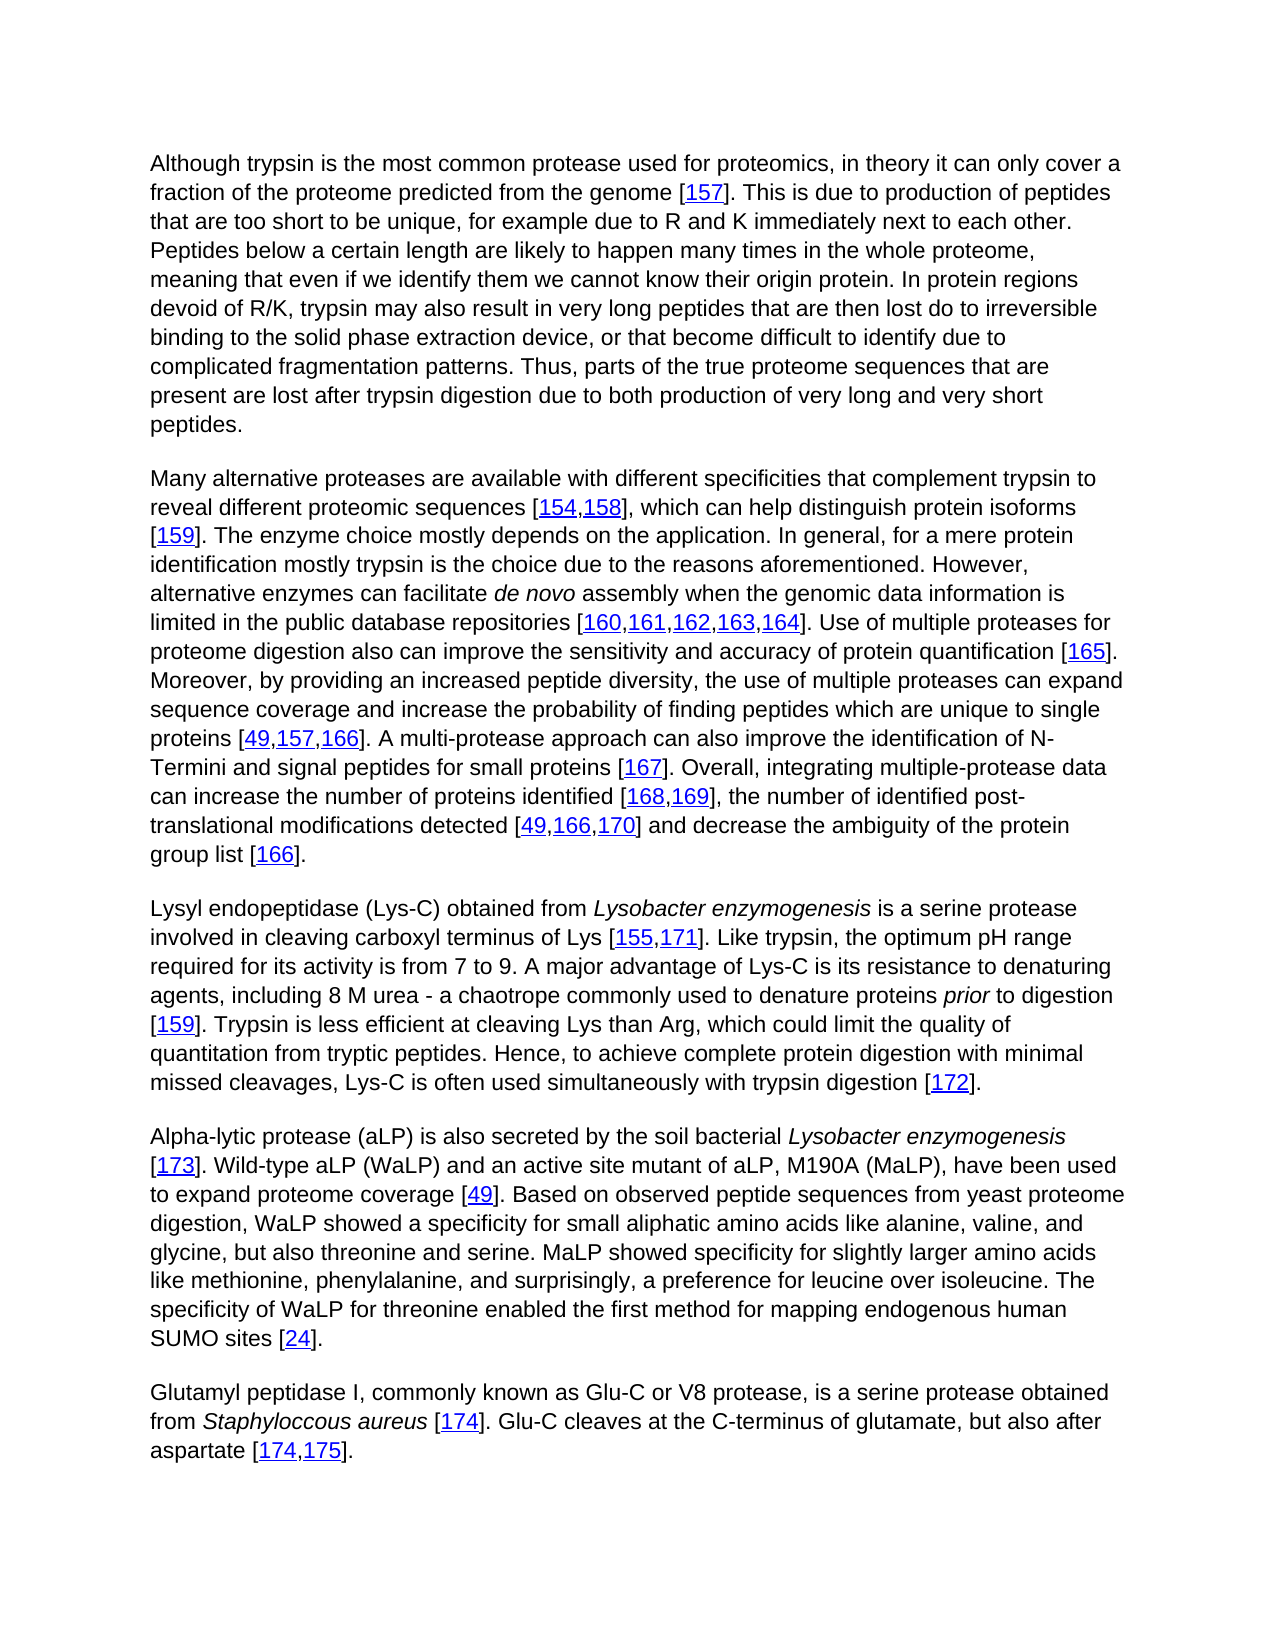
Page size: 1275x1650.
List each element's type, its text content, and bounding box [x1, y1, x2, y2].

text Although trypsin is the most common protease used for proteomics, in theory it can only cover a fraction of the proteome predicted from the genome [157]. This is due to production of peptides that are too short to be unique, for example due to R and K immediately next to each other. Peptides below a certain length are likely to happen many times in the whole proteome, meaning that even if we identify them we cannot know their origin protein. In protein regions devoid of R/K, trypsin may also result in very long peptides that are then lost do to irreversible binding to the solid phase extraction device, or that become difficult to identify due to complicated fragmentation patterns. Thus, parts of the true proteome sequences that are present are lost after trypsin digestion due to both production of very long and very short peptides. [150, 150, 1125, 437]
text Alpha-lytic protease (aLP) is also secreted by the soil bacterial Lysobacter enzymogenesis [173]. Wild-type aLP (WaLP) and an active site mutant of aLP, M190A (MaLP), have been used to expand proteome coverage [49]. Based on observed peptide sequences from yeast proteome digestion, WaLP showed a specificity for small aliphatic amino acids like alanine, valine, and glycine, but also threonine and serine. MaLP showed specificity for slightly larger amino acids like methionine, phenylalanine, and surprisingly, a preference for leucine over isoleucine. The specificity of WaLP for threonine enabled the first method for mapping endogenous human SUMO sites [24]. [150, 1123, 1125, 1352]
text Glutamyl peptidase I, commonly known as Glu-C or V8 protease, is a serine protease obtained from Staphyloccous aureus [174]. Glu-C cleaves at the C-terminus of glutamate, but also after aspartate [174,175]. [150, 1379, 1125, 1464]
text Many alternative proteases are available with different specificities that complement trypsin to reveal different proteomic sequences [154,158], which can help distinguish protein isoforms [159]. The enzyme choice mostly depends on the application. In general, for a mere protein identification mostly trypsin is the choice due to the reasons aforementioned. However, alternative enzymes can facilitate de novo assembly when the genomic data information is limited in the public database repositories [160,161,162,163,164]. Use of multiple proteases for proteome digestion also can improve the sensitivity and accuracy of protein quantification [165]. Moreover, by providing an increased peptide diversity, the use of multiple proteases can expand sequence coverage and increase the probability of finding peptides which are unique to single proteins [49,157,166]. A multi-protease approach can also improve the identification of N-Termini and signal peptides for small proteins [167]. Overall, integrating multiple-protease data can increase the number of proteins identified [168,169], the number of identified post-translational modifications detected [49,166,170] and decrease the ambiguity of the protein group list [166]. [150, 464, 1125, 867]
text Lysyl endopeptidase (Lys-C) obtained from Lysobacter enzymogenesis is a serine protease involved in cleaving carboxyl terminus of Lys [155,171]. Like trypsin, the optimum pH range required for its activity is from 7 to 9. A major advantage of Lys-C is its resistance to denaturing agents, including 8 M urea - a chaotrope commonly used to denature proteins prior to digestion [159]. Trypsin is less efficient at cleaving Lys than Arg, which could limit the quality of quantitation from tryptic peptides. Hence, to achieve complete protein digestion with minimal missed cleavages, Lys-C is often used simultaneously with trypsin digestion [172]. [150, 895, 1125, 1095]
